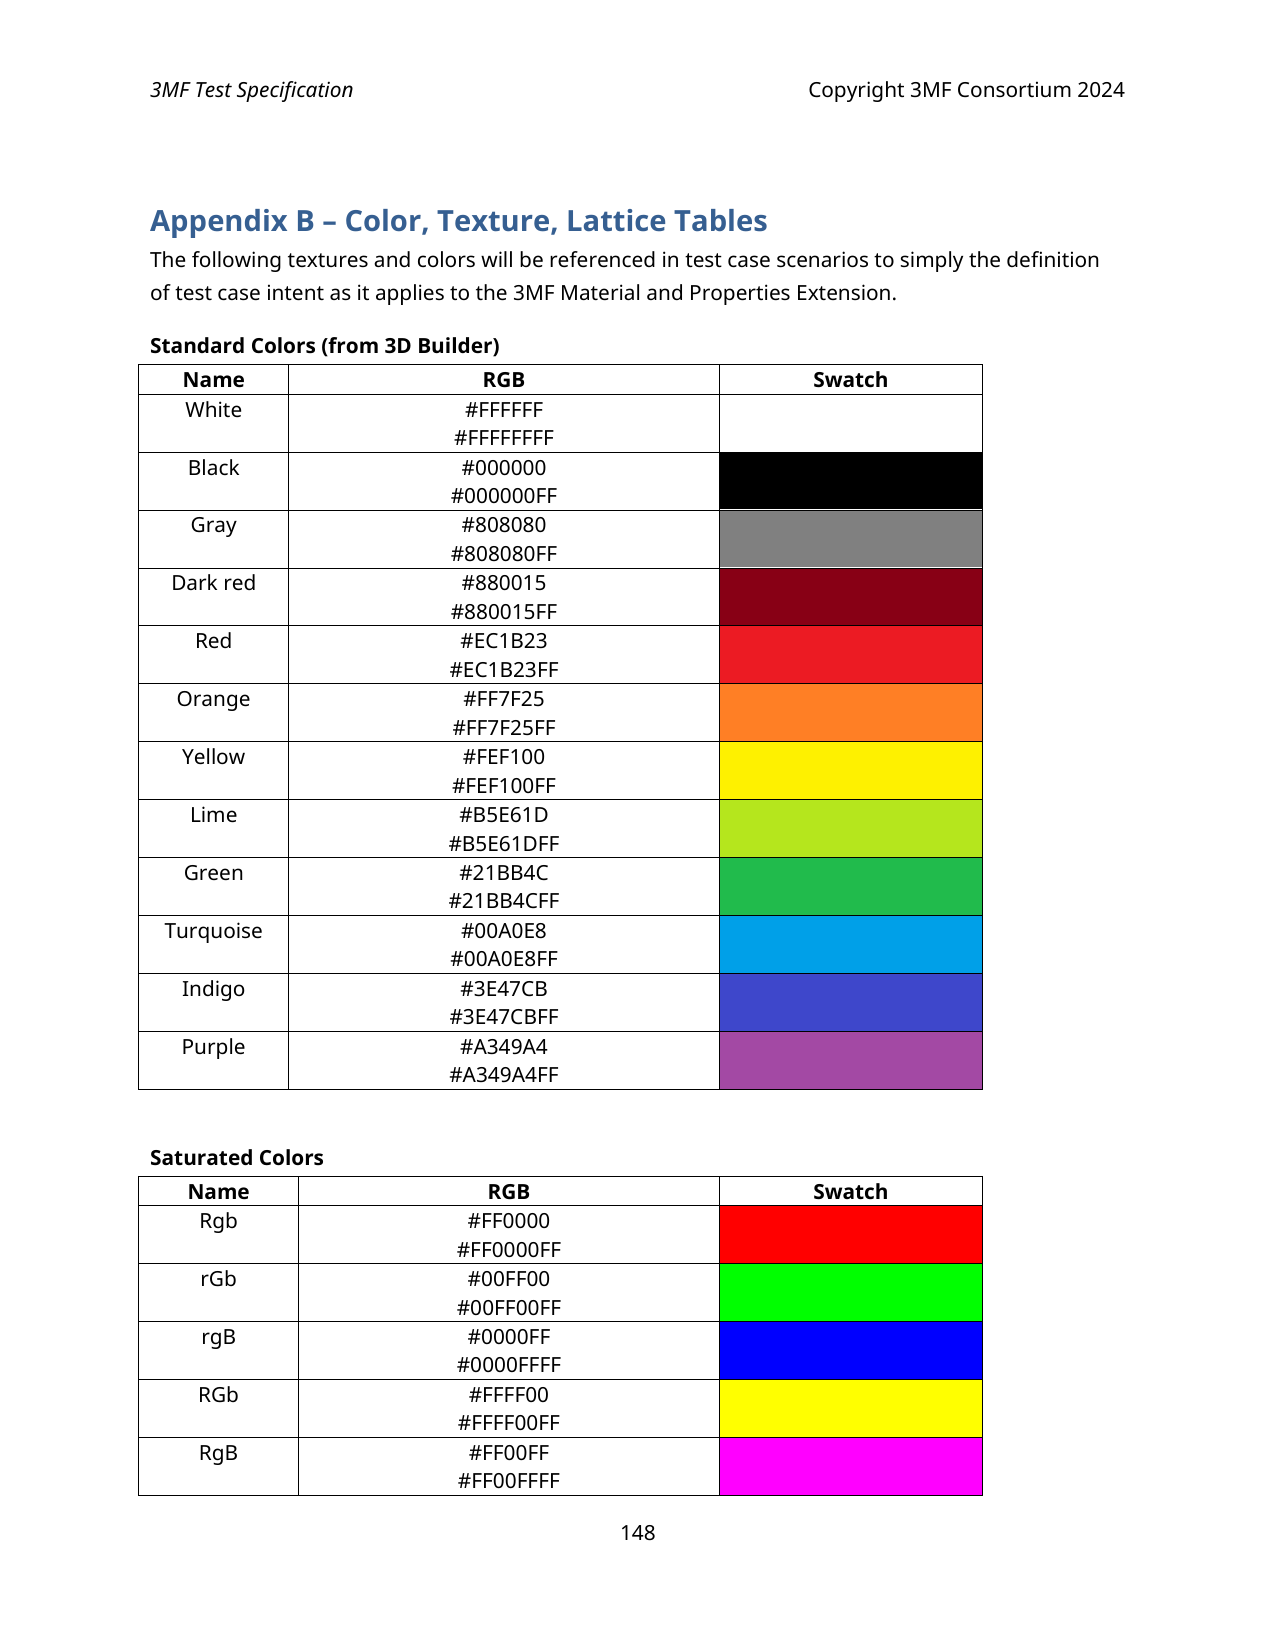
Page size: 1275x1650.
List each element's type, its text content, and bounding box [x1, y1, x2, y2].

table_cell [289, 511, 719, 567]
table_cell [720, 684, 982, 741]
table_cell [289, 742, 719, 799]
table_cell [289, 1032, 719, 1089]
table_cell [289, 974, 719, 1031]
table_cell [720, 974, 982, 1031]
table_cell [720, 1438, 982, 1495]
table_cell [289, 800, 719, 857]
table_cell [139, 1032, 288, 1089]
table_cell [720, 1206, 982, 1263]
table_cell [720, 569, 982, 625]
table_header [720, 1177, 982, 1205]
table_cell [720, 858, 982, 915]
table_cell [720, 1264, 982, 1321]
text Standard Colors (from 3D Builder) [150, 332, 1125, 360]
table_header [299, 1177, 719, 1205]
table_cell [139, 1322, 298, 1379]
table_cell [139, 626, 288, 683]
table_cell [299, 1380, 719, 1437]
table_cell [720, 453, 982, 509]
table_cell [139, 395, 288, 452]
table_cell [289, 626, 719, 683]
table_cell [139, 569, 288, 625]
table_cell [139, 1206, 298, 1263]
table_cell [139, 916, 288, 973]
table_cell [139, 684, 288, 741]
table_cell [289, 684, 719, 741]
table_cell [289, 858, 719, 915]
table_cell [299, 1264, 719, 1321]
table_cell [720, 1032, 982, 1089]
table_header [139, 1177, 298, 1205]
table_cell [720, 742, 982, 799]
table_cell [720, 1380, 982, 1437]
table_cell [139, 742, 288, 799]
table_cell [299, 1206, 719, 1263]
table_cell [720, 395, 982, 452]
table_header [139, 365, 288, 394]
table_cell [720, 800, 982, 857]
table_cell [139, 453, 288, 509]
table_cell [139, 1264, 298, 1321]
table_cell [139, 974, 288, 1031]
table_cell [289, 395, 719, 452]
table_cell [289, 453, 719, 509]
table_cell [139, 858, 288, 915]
subtitle Appendix B – Color, Texture, Lattice Tables [150, 200, 1125, 240]
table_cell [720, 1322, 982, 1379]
text Saturated Colors [150, 1143, 1125, 1172]
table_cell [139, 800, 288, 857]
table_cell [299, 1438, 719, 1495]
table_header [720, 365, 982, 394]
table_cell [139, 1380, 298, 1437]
text The following textures and colors will be referenced in test case scenarios to simply the definition of test case intent as it applies to the 3MF Material and Properties Extension. [150, 246, 1125, 307]
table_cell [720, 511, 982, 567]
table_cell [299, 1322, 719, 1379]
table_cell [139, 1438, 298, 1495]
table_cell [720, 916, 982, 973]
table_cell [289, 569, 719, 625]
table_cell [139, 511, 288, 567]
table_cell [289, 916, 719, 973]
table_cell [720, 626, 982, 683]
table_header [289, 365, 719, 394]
